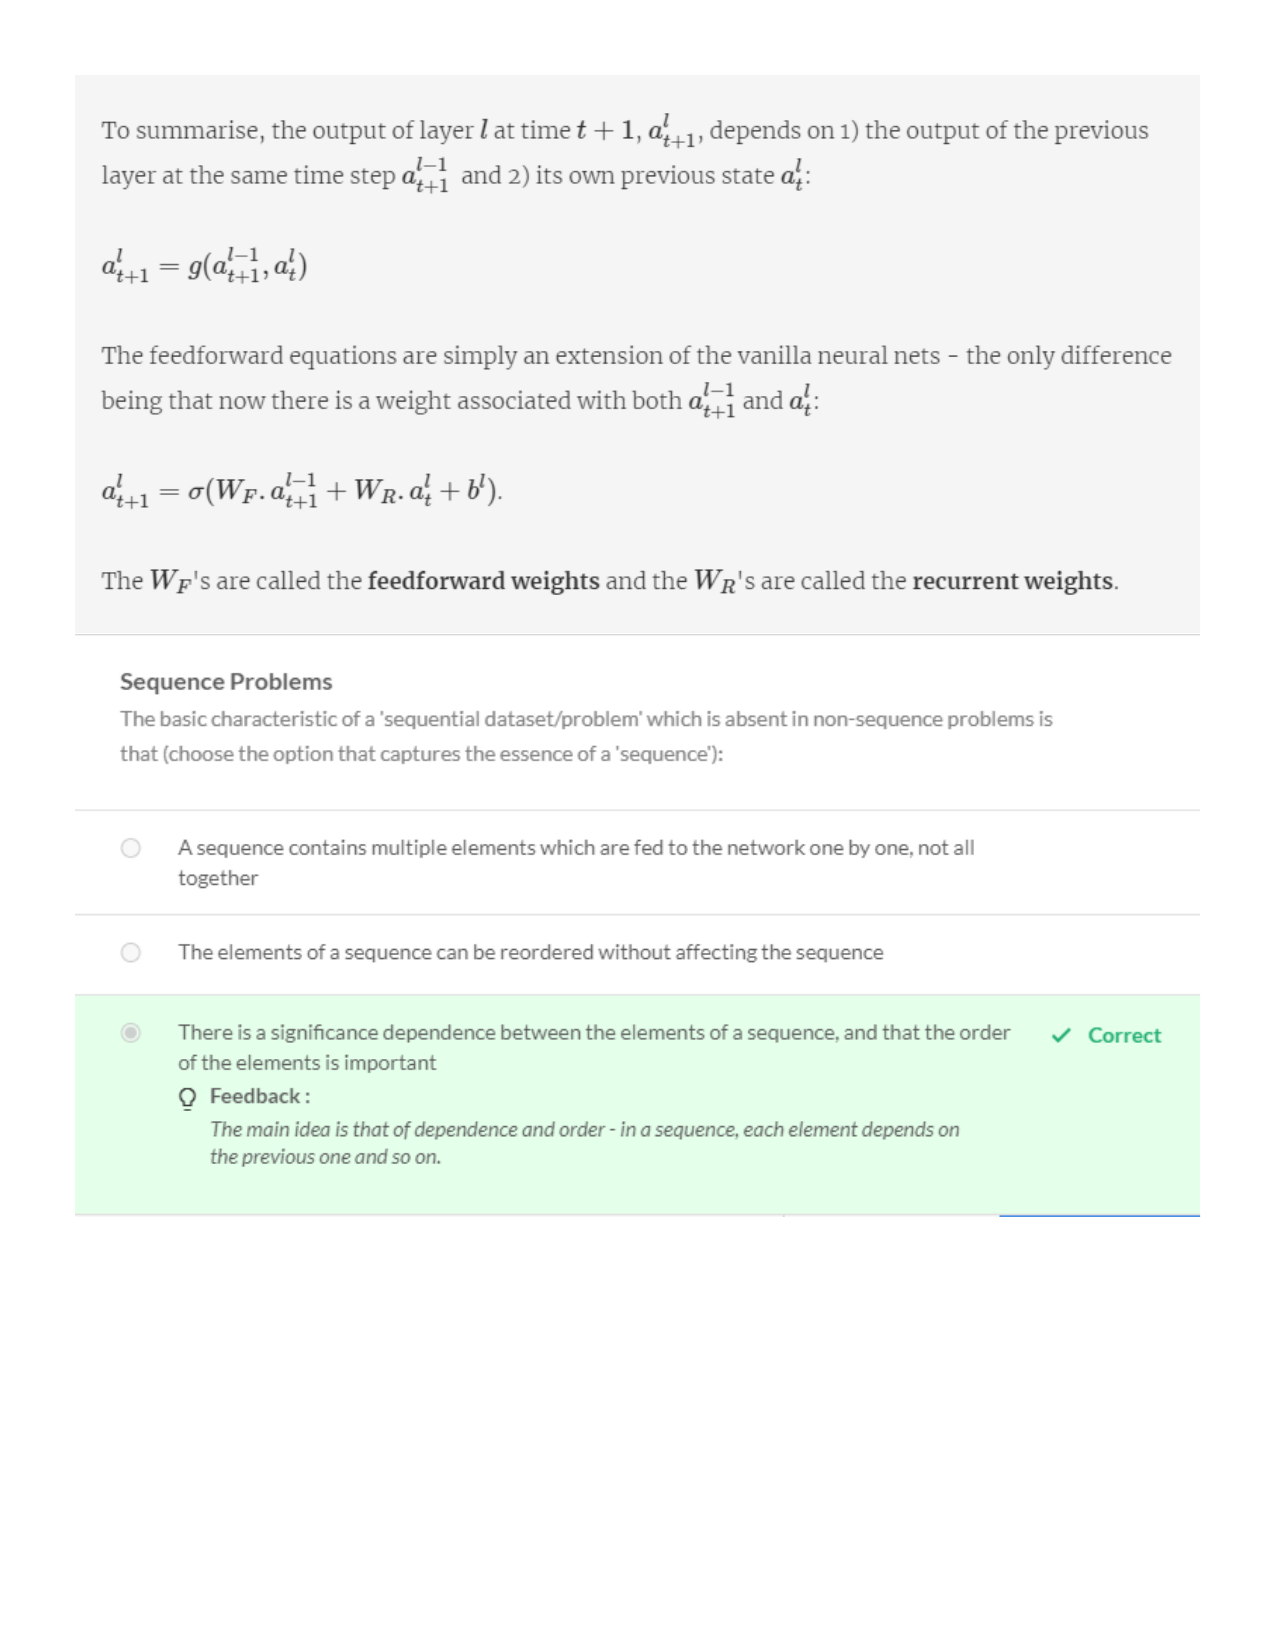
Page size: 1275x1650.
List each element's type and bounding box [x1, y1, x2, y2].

picture [75, 75, 1200, 633]
picture [75, 634, 1200, 1217]
